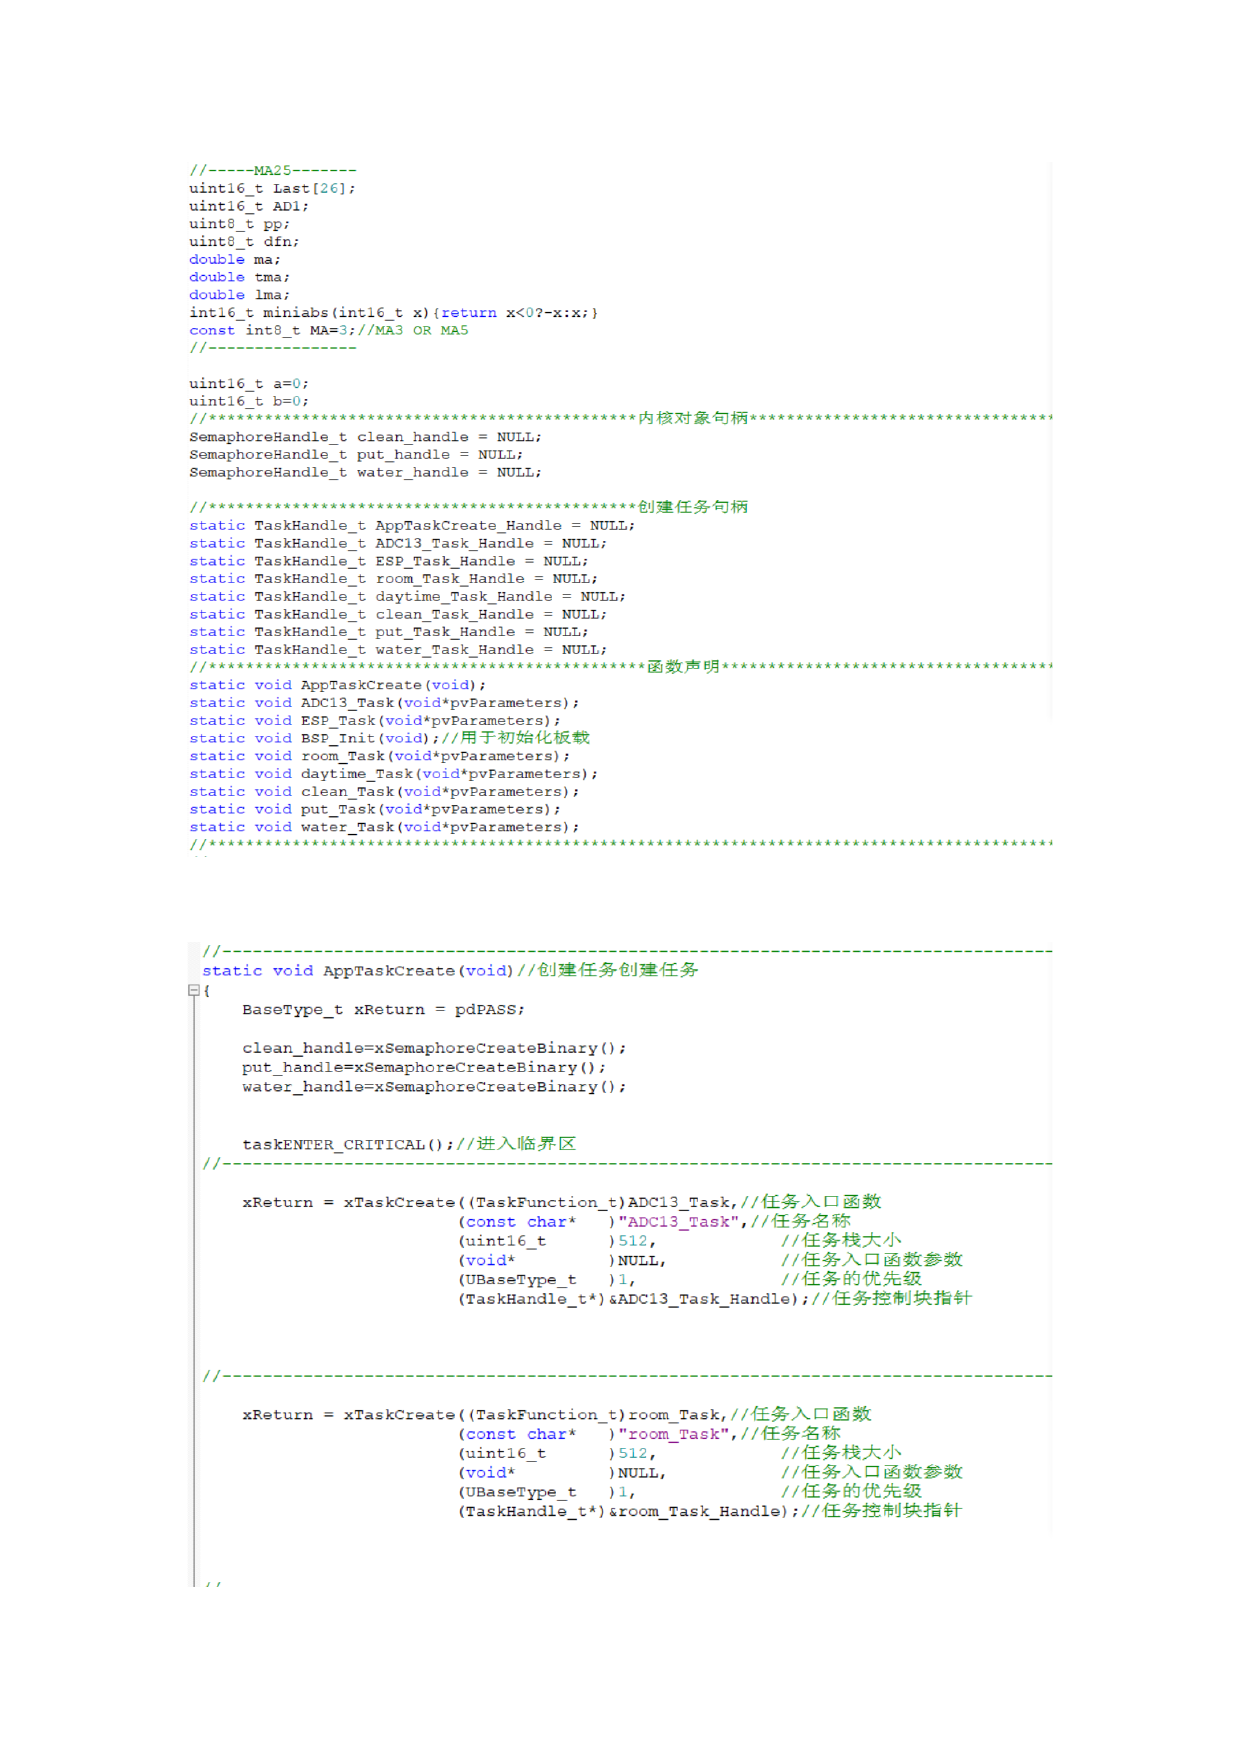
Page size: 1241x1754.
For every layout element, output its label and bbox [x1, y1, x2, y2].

picture [187, 942, 1053, 1587]
picture [187, 162, 1053, 857]
